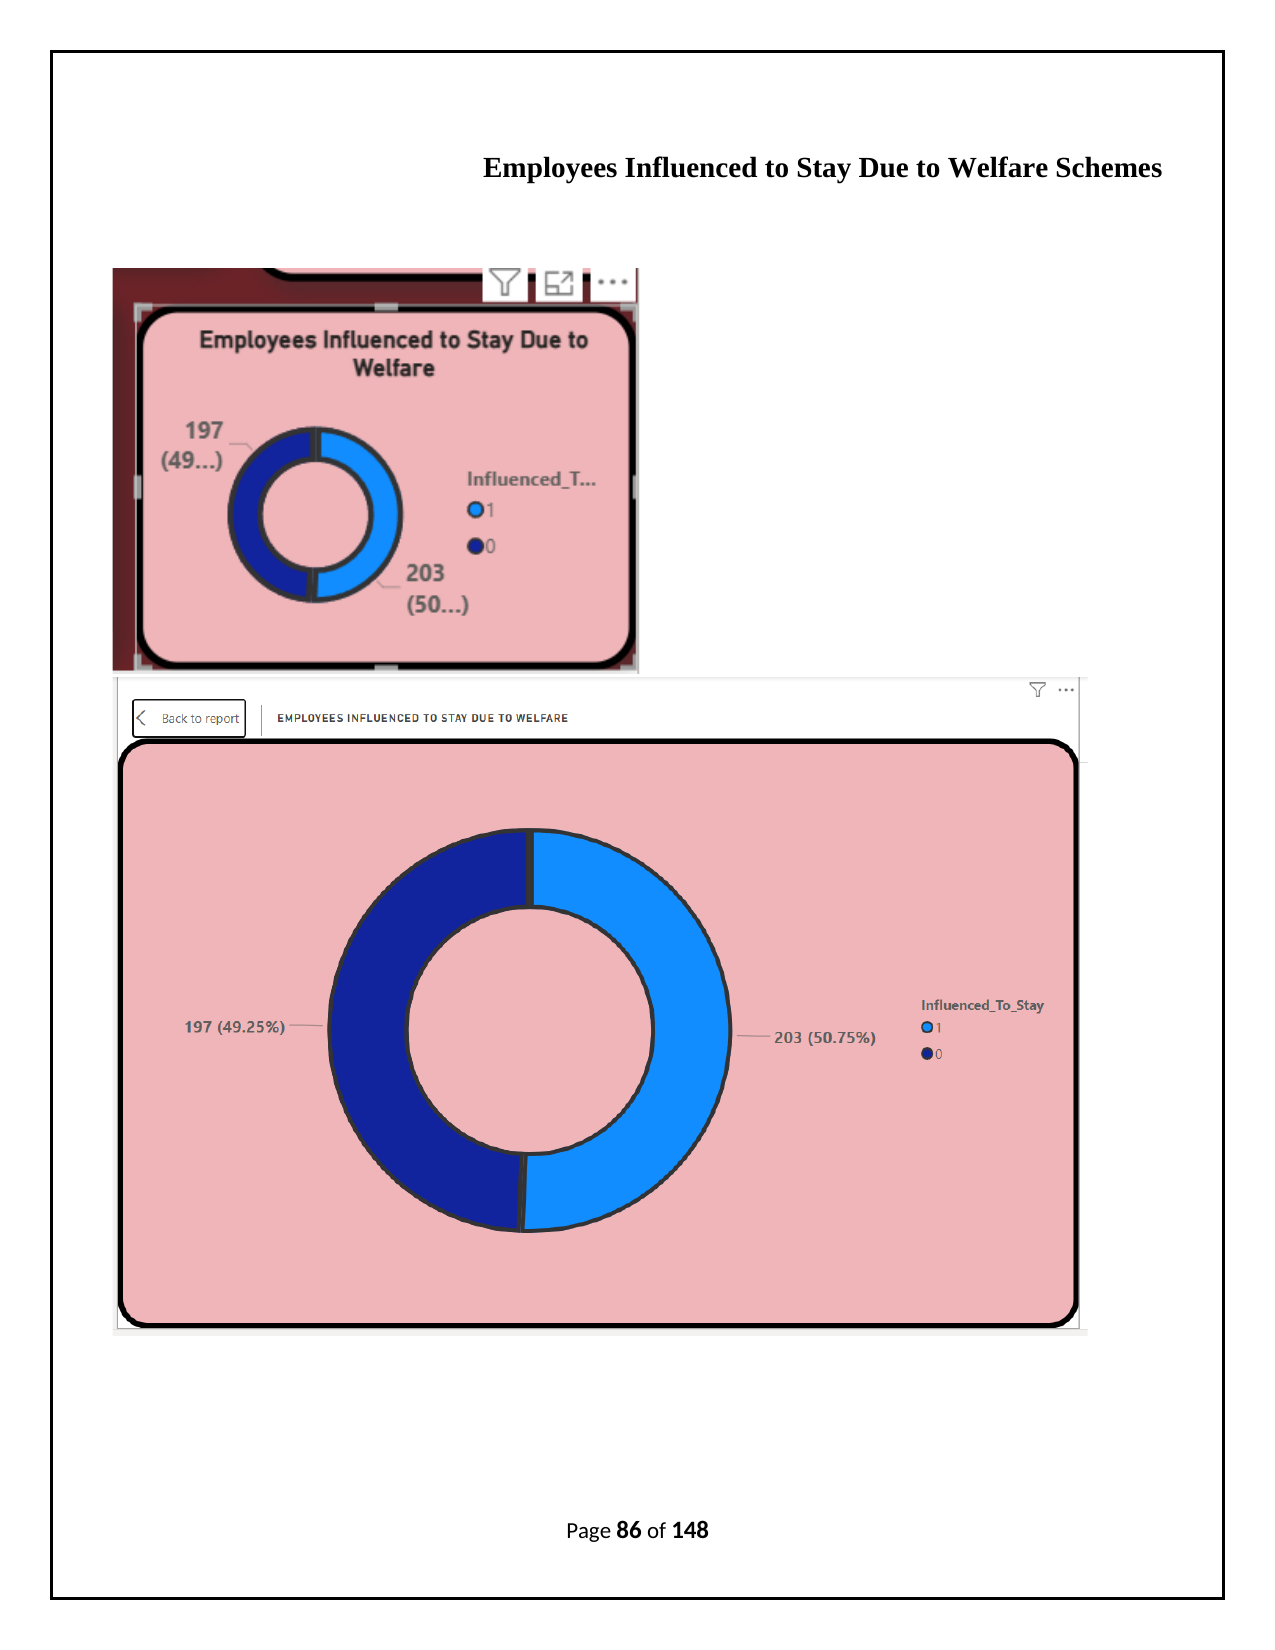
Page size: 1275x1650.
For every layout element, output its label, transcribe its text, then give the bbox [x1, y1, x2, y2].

picture [112, 677, 1088, 1336]
text Employees Influenced to Stay Due to Welfare Schemes [112, 150, 1162, 183]
picture [112, 268, 644, 674]
